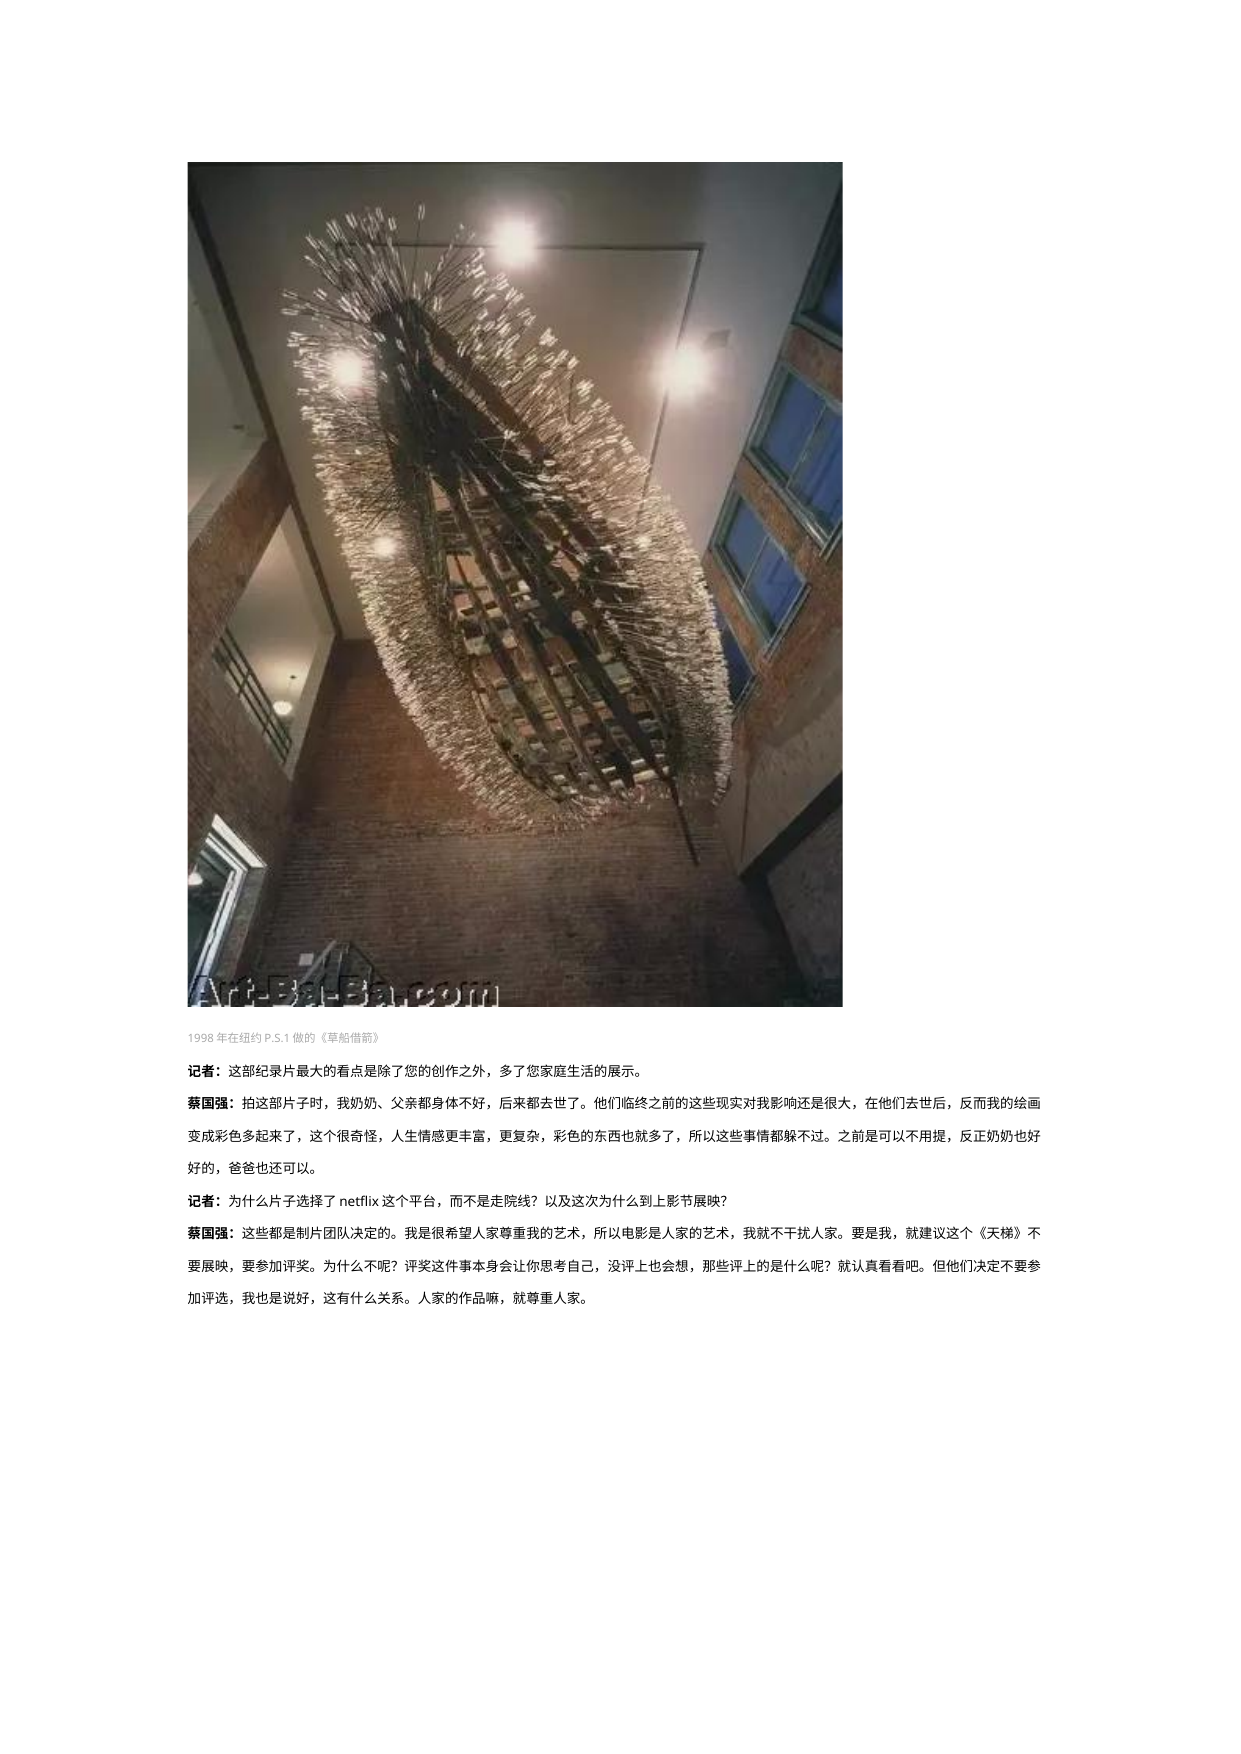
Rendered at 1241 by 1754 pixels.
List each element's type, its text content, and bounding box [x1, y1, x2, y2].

text 蔡国强：拍这部片子时，我奶奶、父亲都身体不好，后来都去世了。他们临终之前的这些现实对我影响还是很大，在他们去世后，反而我的绘画变成彩色多起来了，这个很奇怪，人生情感更丰富，更复杂，彩色的东西也就多了，所以这些事情都躲不过。之前是可以不用提，反正奶奶也好好的，爸爸也还可以。 [187, 1087, 1053, 1184]
text 记者：这部纪录片最大的看点是除了您的创作之外，多了您家庭生活的展示。 [187, 1054, 1053, 1087]
text 1998年在纽约P.S.1做的《草船借箭》 [187, 1022, 1053, 1054]
text 蔡国强：这些都是制片团队决定的。我是很希望人家尊重我的艺术，所以电影是人家的艺术，我就不干扰人家。要是我，就建议这个《天梯》不要展映，要参加评奖。为什么不呢？评奖这件事本身会让你思考自己，没评上也会想，那些评上的是什么呢？就认真看看吧。但他们决定不要参加评选，我也是说好，这有什么关系。人家的作品嘛，就尊重人家。 [187, 1217, 1053, 1314]
text 记者：为什么片子选择了netflix这个平台，而不是走院线？以及这次为什么到上影节展映？ [187, 1184, 1053, 1217]
picture [187, 162, 843, 1007]
